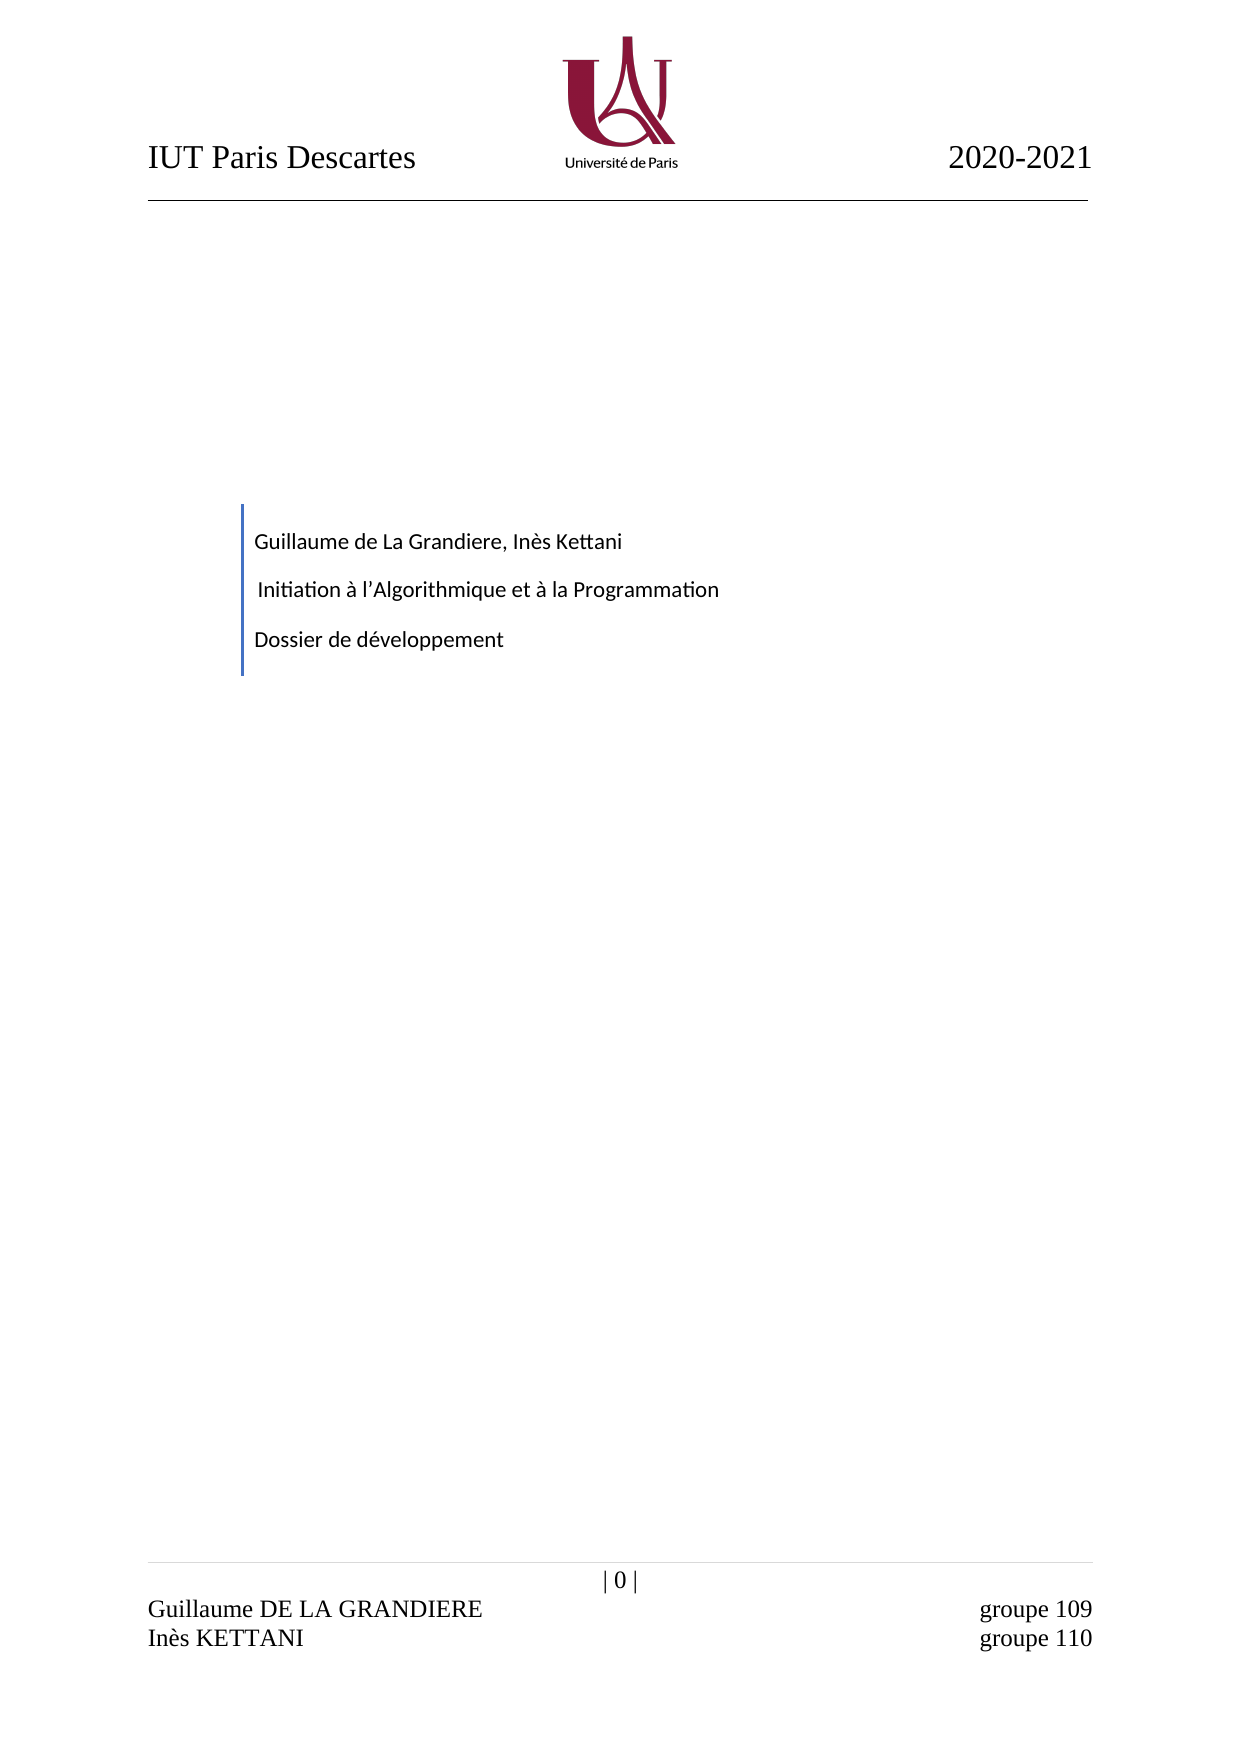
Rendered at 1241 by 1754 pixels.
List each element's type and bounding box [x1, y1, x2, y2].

picture [553, 35, 687, 169]
